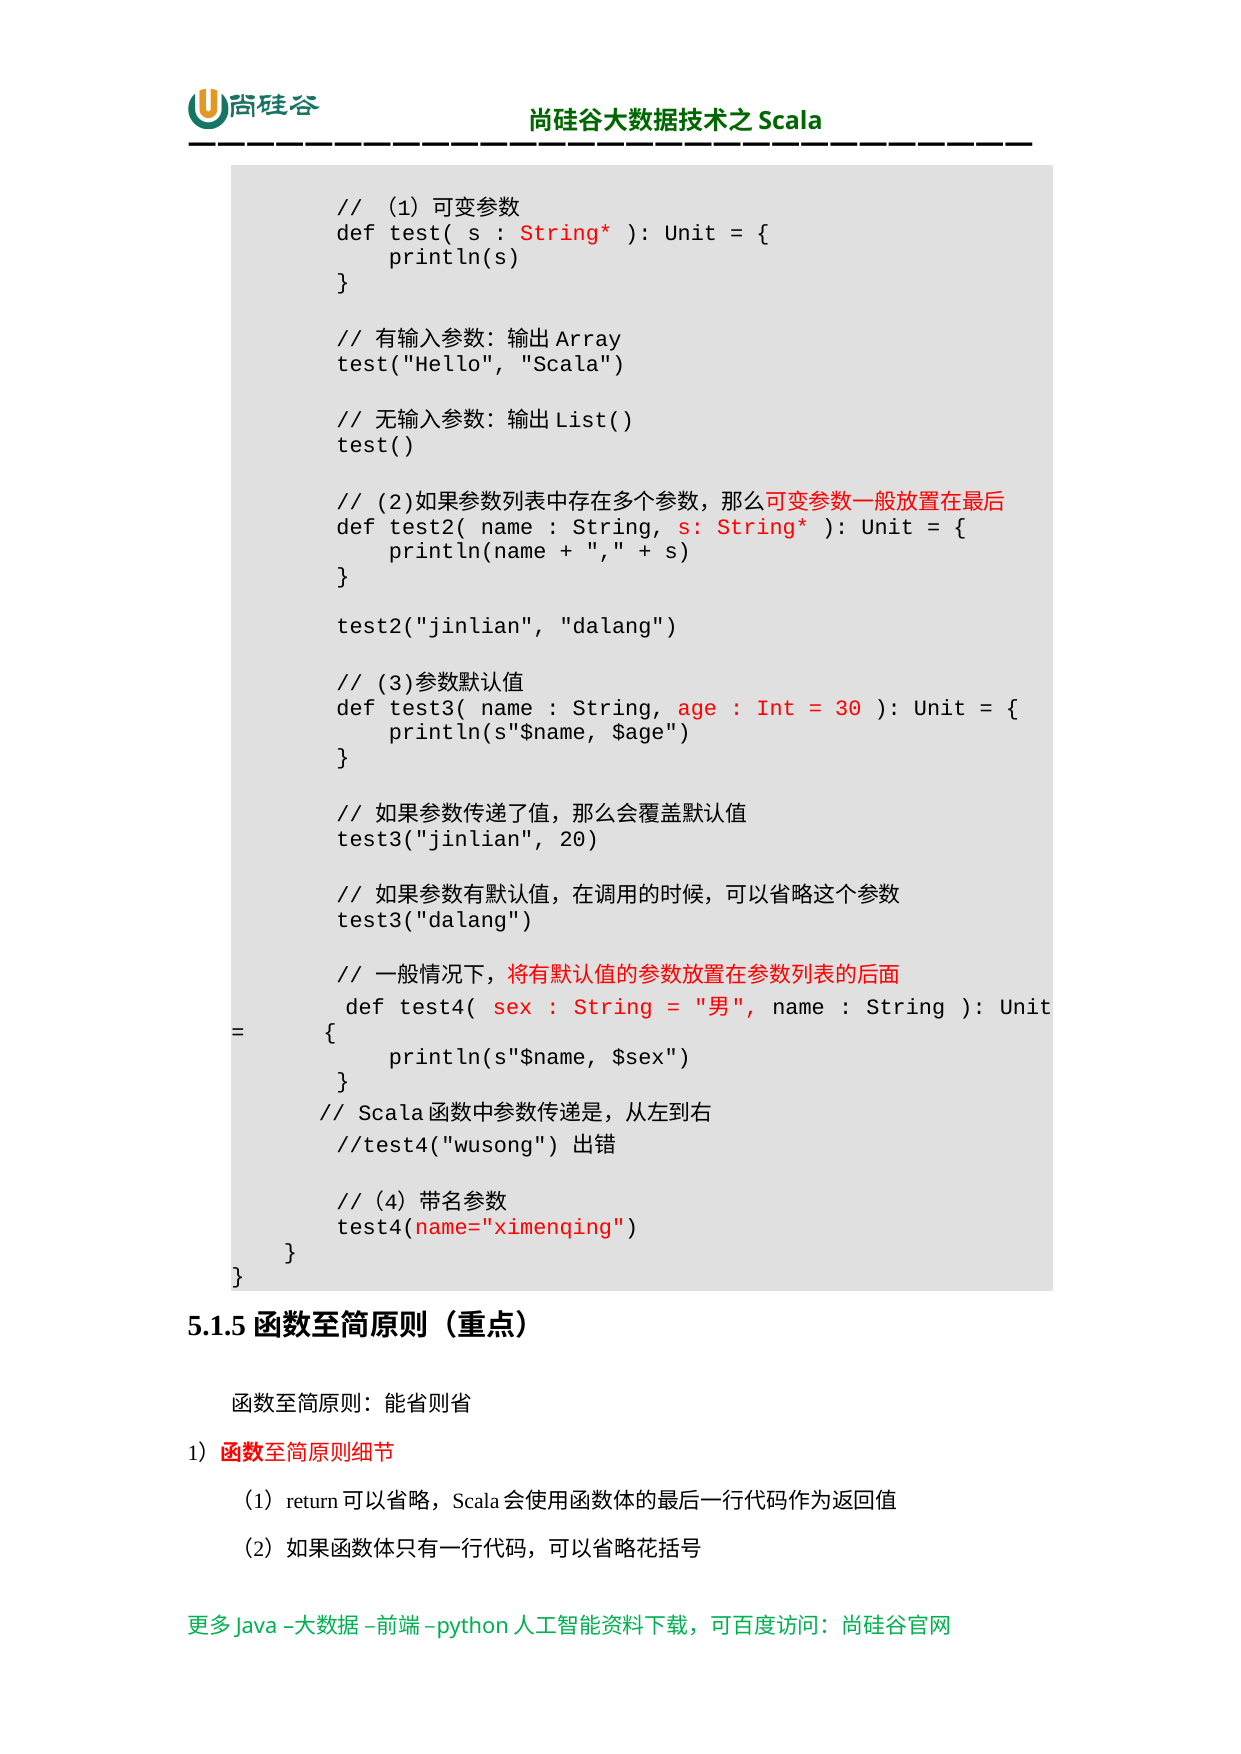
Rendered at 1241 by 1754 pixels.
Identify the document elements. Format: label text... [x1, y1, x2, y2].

text （2）如果函数体只有一行代码，可以省略花括号 [187, 1531, 1053, 1563]
text 函数至简原则：能省则省 [187, 1386, 1053, 1418]
text 1）函数至简原则细节 [187, 1434, 1053, 1467]
subtitle 5.1.5 函数至简原则（重点） [187, 1291, 1053, 1356]
text // Scala函数中参数传递是，从左到右 //test4("wusong") 出错 //（4）带名参数 test4(name="ximenqing") } } [231, 1095, 1053, 1291]
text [231, 165, 1053, 957]
picture [187, 88, 321, 130]
text （1）return可以省略，Scala会使用函数体的最后一行代码作为返回值 [187, 1483, 1053, 1515]
text // 一般情况下，将有默认值的参数放置在参数列表的后面 def test4( sex : String = "男", name : String ): Unit = { println(s"$name, $sex") } [231, 957, 1053, 1095]
